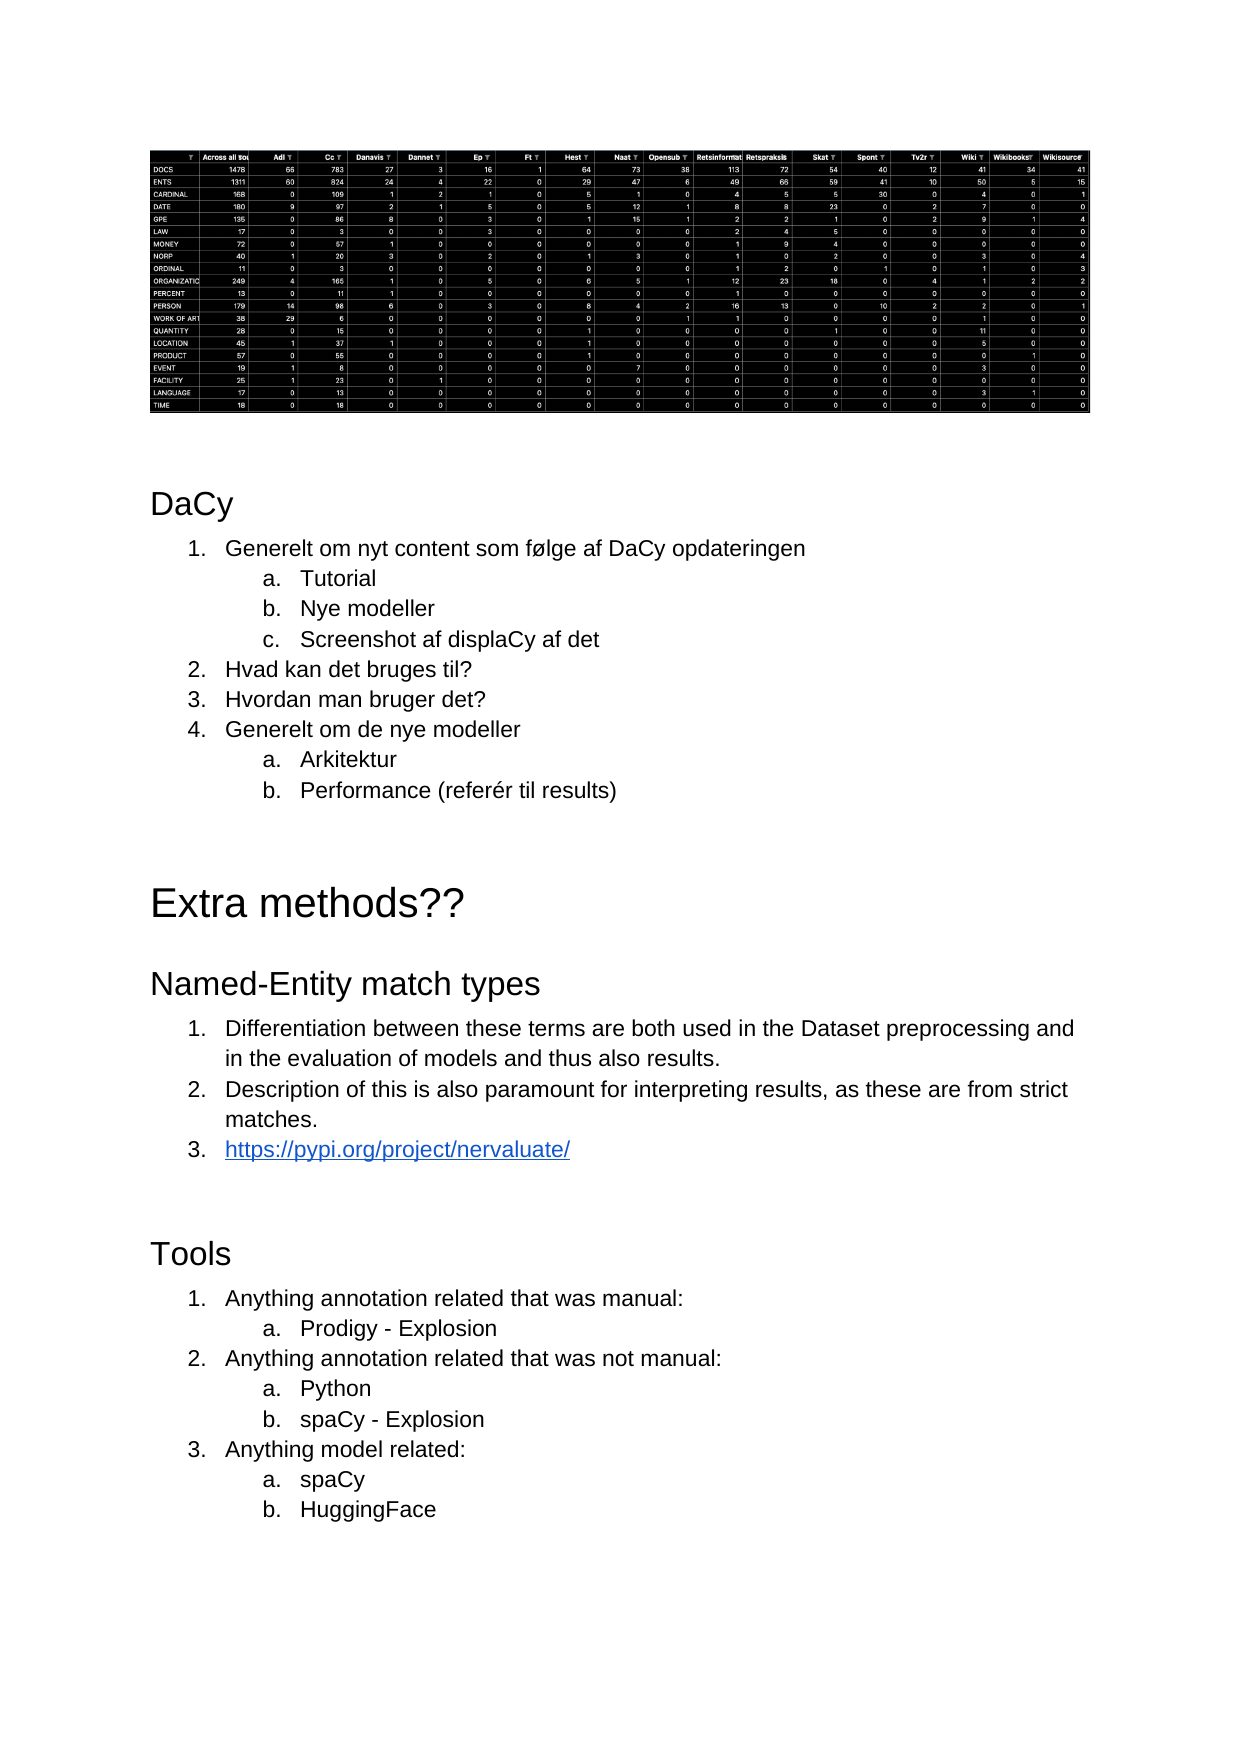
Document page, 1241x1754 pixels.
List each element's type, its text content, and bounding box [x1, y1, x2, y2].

subtitle Named-Entity match types [150, 964, 1090, 1003]
list Tutorial [262, 565, 1090, 592]
list Screenshot af displaCy af det [262, 626, 1090, 652]
list Anything model related: [187, 1436, 1090, 1462]
list Generelt om nyt content som følge af DaCy opdateringen [187, 535, 1090, 561]
list Arkitektur [262, 746, 1090, 773]
list Generelt om de nye modeller [187, 716, 1090, 743]
subtitle Tools [150, 1234, 1090, 1272]
list HuggingFace [262, 1496, 1090, 1523]
list Hvad kan det bruges til? [187, 656, 1090, 682]
list Description of this is also paramount for interpreting results, as these are from strict matches. [187, 1076, 1090, 1132]
list Prodigy - Explosion [262, 1315, 1090, 1341]
list spaCy [262, 1466, 1090, 1492]
list Nye modeller [262, 595, 1090, 622]
subtitle Extra methods?? [150, 879, 1090, 927]
list Anything annotation related that was not manual: [187, 1345, 1090, 1372]
list https://pypi.org/project/nervaluate/ [187, 1136, 1090, 1162]
picture [150, 150, 1091, 413]
subtitle DaCy [150, 484, 1090, 522]
list Differentiation between these terms are both used in the Dataset preprocessing and in the evaluation of models and thus also results. [187, 1015, 1090, 1072]
list Python [262, 1375, 1090, 1402]
list spaCy - Explosion [262, 1406, 1090, 1432]
list Performance (referér til results) [262, 777, 1090, 803]
list Anything annotation related that was manual: [187, 1285, 1090, 1311]
list Hvordan man bruger det? [187, 686, 1090, 712]
